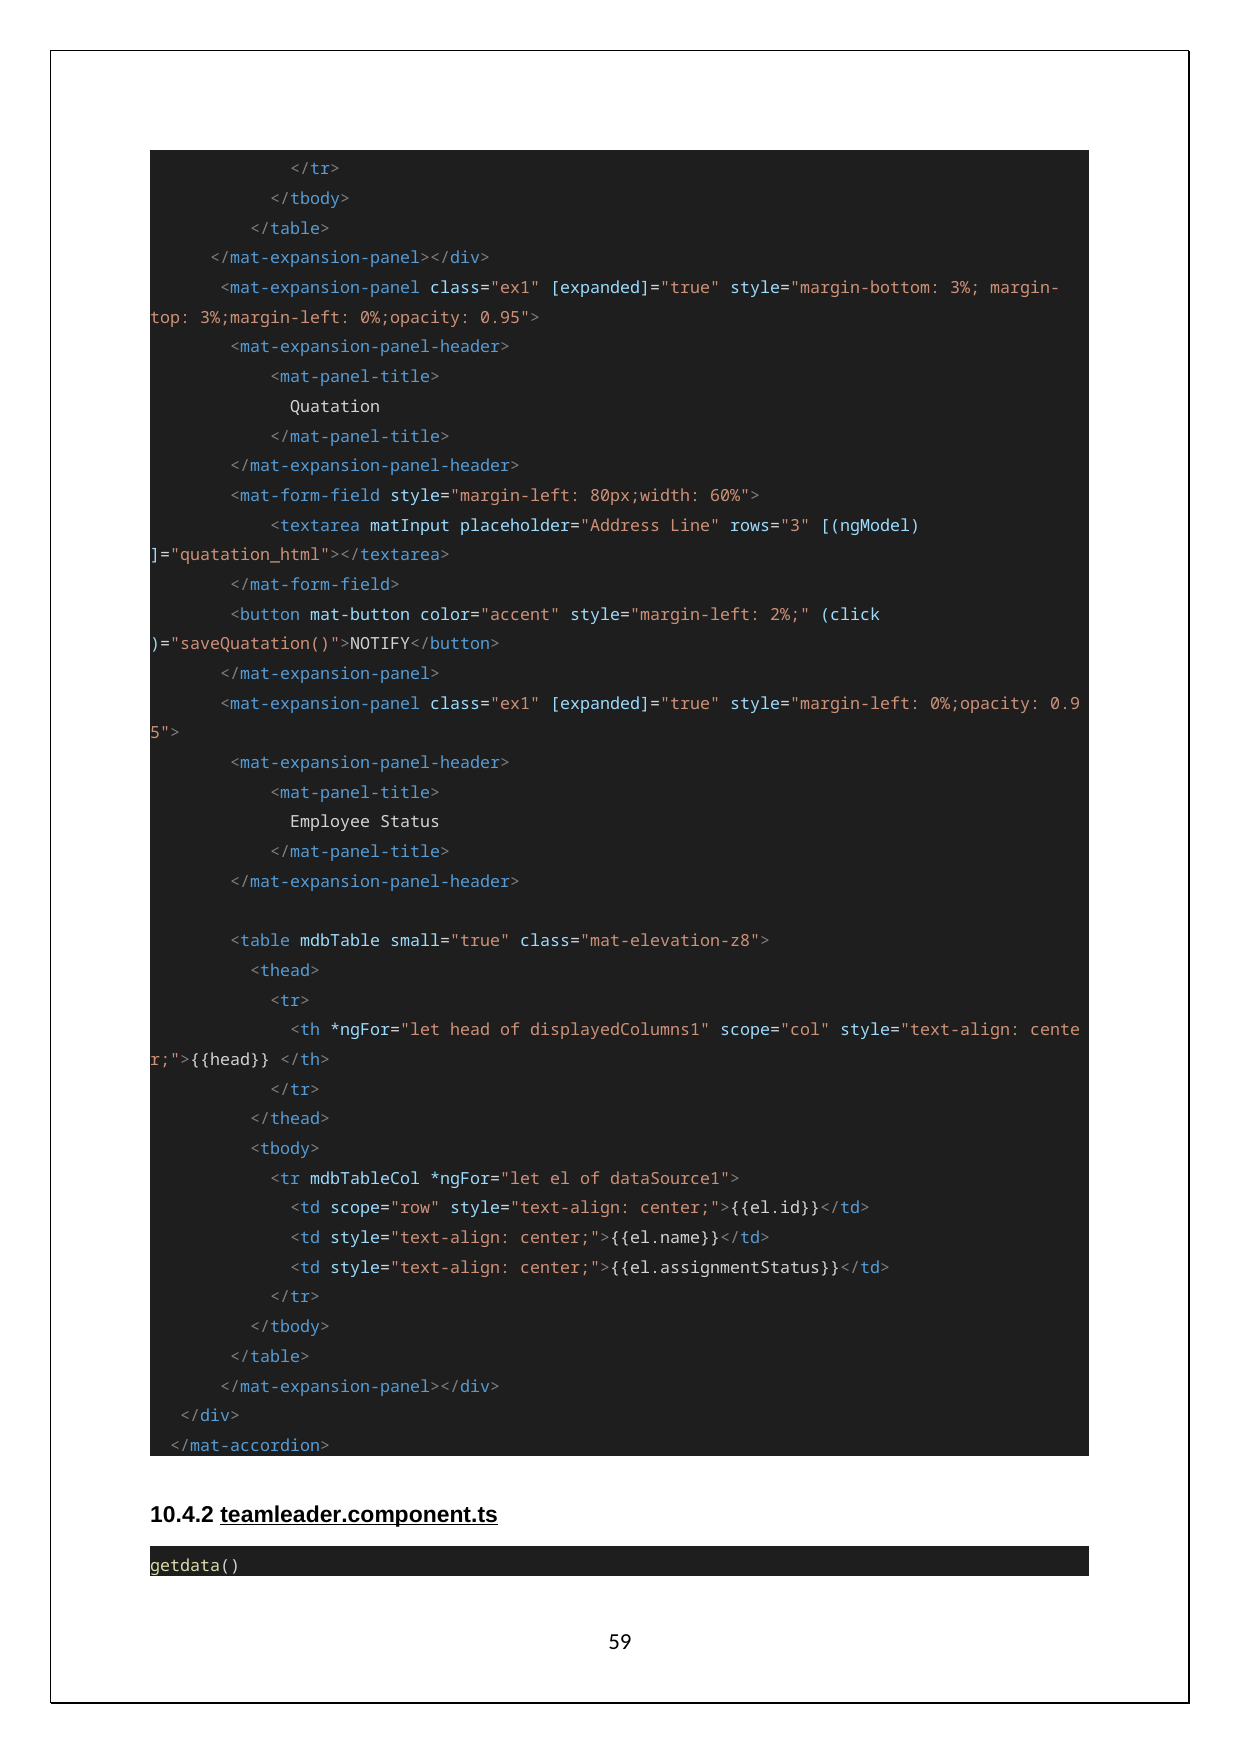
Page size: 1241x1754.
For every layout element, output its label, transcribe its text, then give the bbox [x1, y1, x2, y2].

text </tbody> [150, 180, 1089, 209]
text <mat-expansion-panel class="ex1" [expanded]="true" style="margin-left: 0%;opacity: 0.95"> [150, 684, 1089, 744]
text <td style="text-align: center;">{{el.name}}</td> [150, 1219, 1089, 1248]
text </mat-panel-title> [150, 417, 1089, 447]
text <mat-panel-title> [150, 773, 1089, 803]
text </div> [150, 1397, 1089, 1427]
text </mat-expansion-panel> [150, 655, 1089, 684]
text </tr> [150, 1278, 1089, 1308]
text 10.4.2 teamleader.component.ts [150, 1501, 1089, 1528]
text <mat-expansion-panel-header> [150, 328, 1089, 358]
text </tr> [150, 150, 1089, 180]
text <mat-expansion-panel-header> [150, 744, 1089, 773]
text </mat-panel-title> [150, 833, 1089, 862]
text </mat-expansion-panel-header> [150, 862, 1089, 892]
text <mat-form-field style="margin-left: 80px;width: 60%"> [150, 477, 1089, 506]
text <mat-expansion-panel class="ex1" [expanded]="true" style="margin-bottom: 3%; margin-top: 3%;margin-left: 0%;opacity: 0.95"> [150, 269, 1089, 328]
text <tr mdbTableCol *ngFor="let el of dataSource1"> [150, 1159, 1089, 1189]
text <tr> [150, 981, 1089, 1011]
text </mat-expansion-panel-header> [150, 447, 1089, 477]
text </table> [150, 209, 1089, 239]
text <thead> [150, 952, 1089, 981]
text getdata() [150, 1546, 1089, 1576]
text <mat-panel-title> [150, 358, 1089, 387]
text </tr> [150, 1070, 1089, 1100]
text <td scope="row" style="text-align: center;">{{el.id}}</td> [150, 1189, 1089, 1219]
text </table> [150, 1337, 1089, 1367]
text <th *ngFor="let head of displayedColumns1" scope="col" style="text-align: center;">{{head}} </th> [150, 1011, 1089, 1070]
text Quatation [150, 387, 1089, 417]
text <tbody> [150, 1130, 1089, 1159]
text </mat-form-field> [150, 566, 1089, 595]
text <td style="text-align: center;">{{el.assignmentStatus}}</td> [150, 1248, 1089, 1278]
text <button mat-button color="accent" style="margin-left: 2%;" (click)="saveQuatation()">NOTIFY</button> [150, 595, 1089, 655]
text </mat-expansion-panel></div> [150, 1367, 1089, 1397]
text </tbody> [150, 1308, 1089, 1337]
text </thead> [150, 1100, 1089, 1130]
text </mat-expansion-panel></div> [150, 239, 1089, 269]
text <textarea matInput placeholder="Address Line" rows="3" [(ngModel)]="quatation_html"></textarea> [150, 506, 1089, 566]
text </mat-accordion> [150, 1427, 1089, 1456]
text <table mdbTable small="true" class="mat-elevation-z8"> [150, 922, 1089, 952]
text Employee Status [150, 803, 1089, 833]
